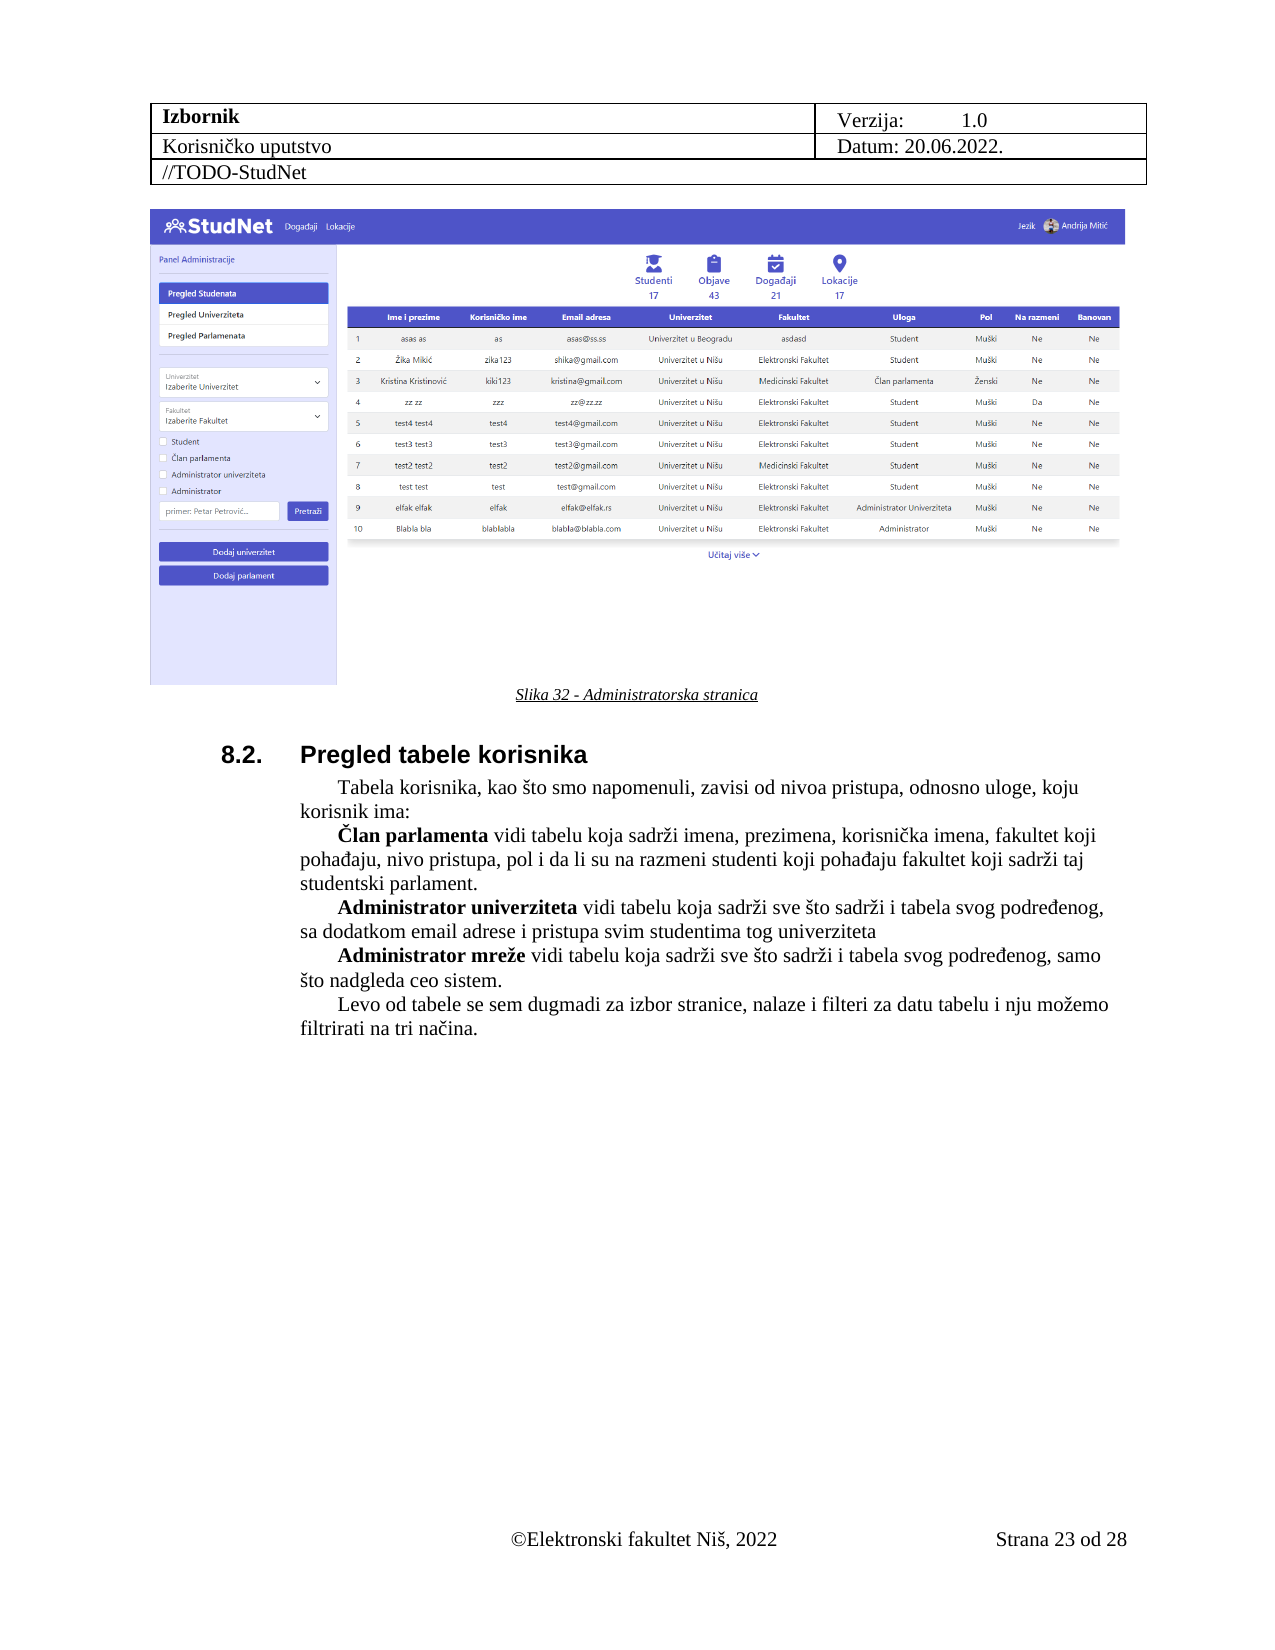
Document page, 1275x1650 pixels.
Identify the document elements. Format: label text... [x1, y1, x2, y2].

text Levo od tabele se sem dugmadi za izbor stranice, nalaze i filteri za datu tabelu i nju možemo filtrirati na tri načina. [300, 992, 1125, 1040]
picture [150, 209, 1125, 685]
text Administrator univerziteta vidi tabelu koja sadrži sve što sadrži i tabela svog podređenog, sa dodatkom email adrese i pristupa svim studentima tog univerziteta [300, 895, 1125, 943]
text Administrator mreže vidi tabelu koja sadrži sve što sadrži i tabela svog podređenog, samo što nadgleda ceo sistem. [300, 943, 1125, 992]
text Član parlamenta vidi tabelu koja sadrži imena, prezimena, korisnička imena, fakultet koji pohađaju, nivo pristupa, pol i da li su na razmeni studenti koji pohađaju fakultet koji sadrži taj studentski parlament. [300, 823, 1125, 895]
text Tabela korisnika, kao što smo napomenuli, zavisi od nivoa pristupa, odnosno uloge, koju korisnik ima: [300, 775, 1125, 823]
subtitle Pregled tabele korisnika [262, 740, 1125, 769]
text Slika 32 - Administratorska stranica [150, 685, 1125, 703]
